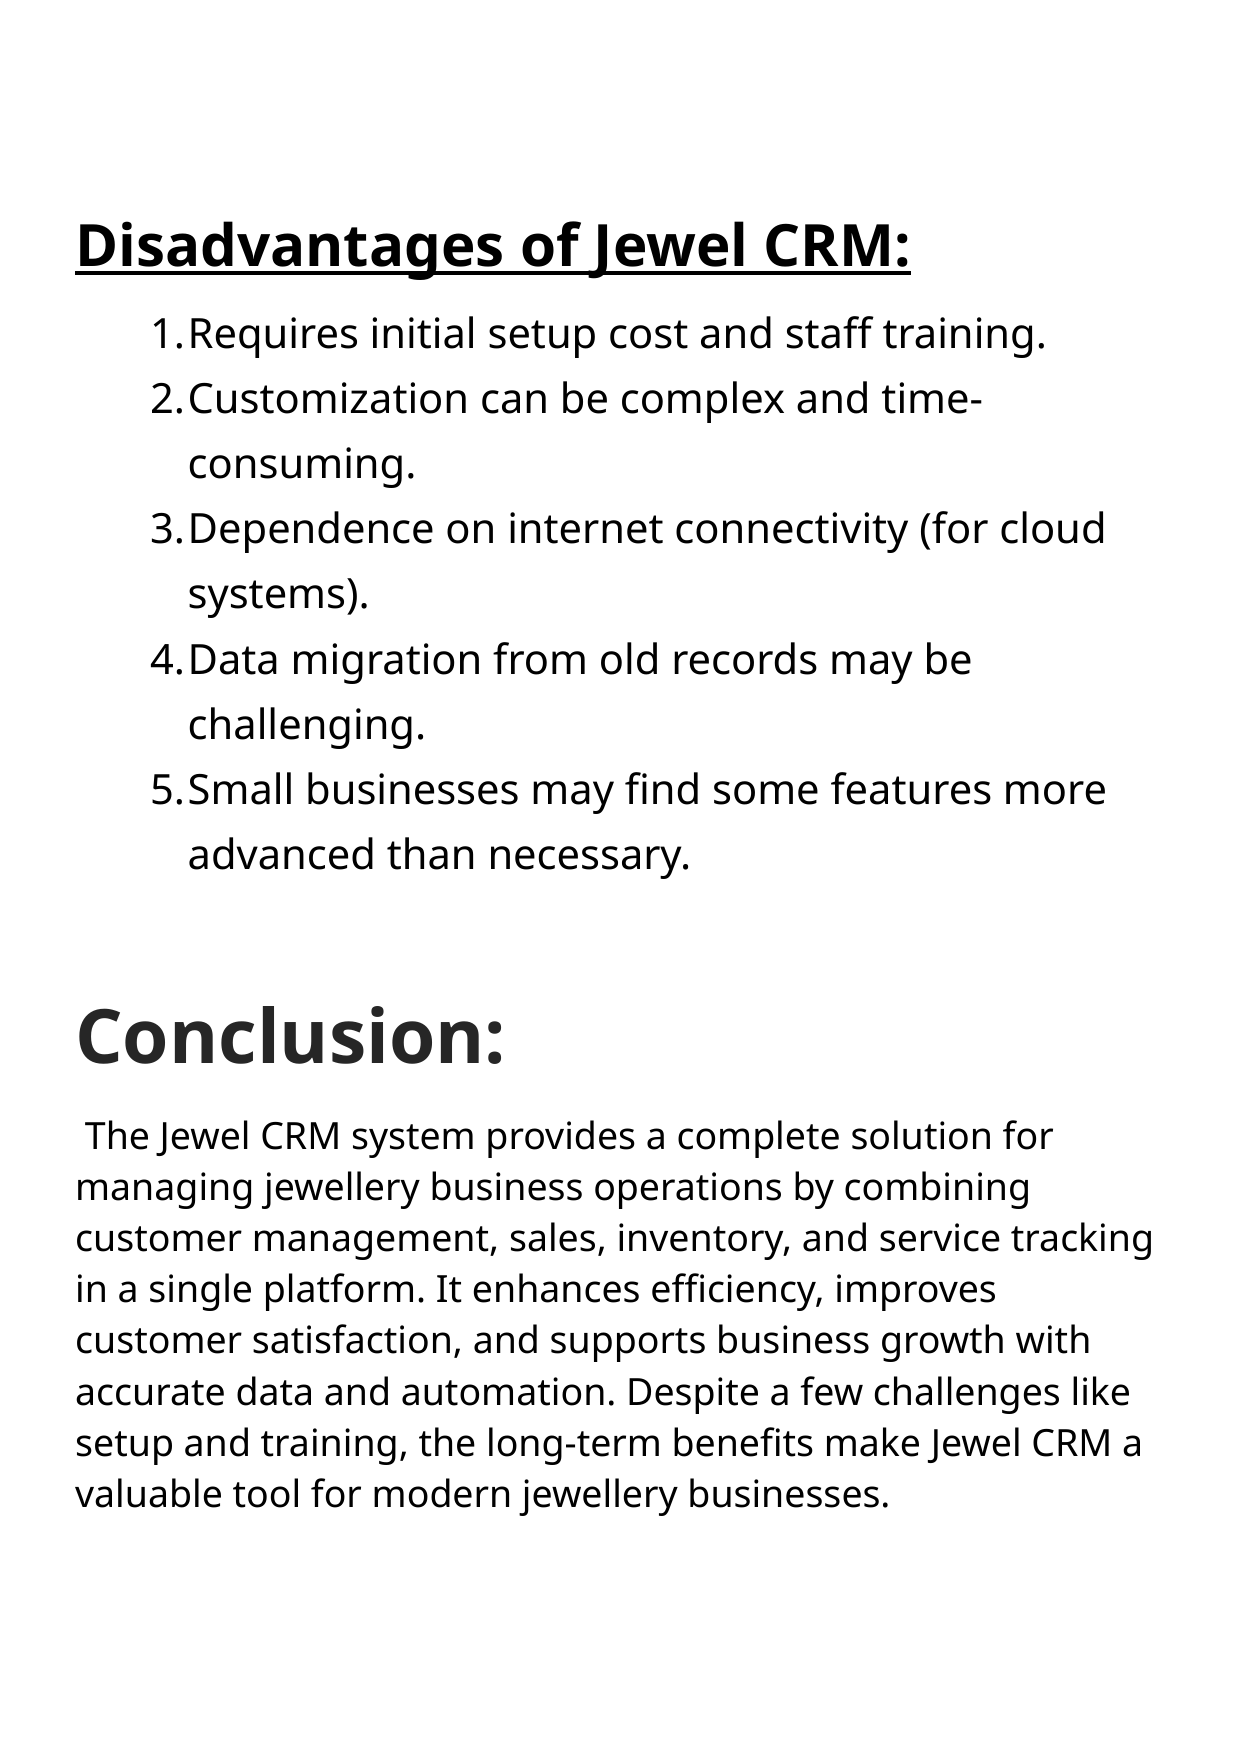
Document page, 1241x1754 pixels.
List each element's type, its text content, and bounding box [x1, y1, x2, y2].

text The Jewel CRM system provides a complete solution for managing jewellery business operations by combining customer management, sales, inventory, and service tracking in a single platform. It enhances efficiency, improves customer satisfaction, and supports business growth with accurate data and automation. Despite a few challenges like setup and training, the long-term benefits make Jewel CRM a valuable tool for modern jewellery businesses. [75, 1109, 1165, 1518]
list Requires initial setup cost and staff training. [150, 303, 1165, 360]
list Dependence on internet connectivity (for cloud systems). [150, 499, 1165, 621]
list Data migration from old records may be challenging. [150, 629, 1165, 752]
list Customization can be complex and time-consuming. [150, 369, 1165, 491]
list Small businesses may find some features more advanced than necessary. [150, 760, 1165, 882]
subtitle Conclusion: [75, 984, 1165, 1086]
subtitle Disadvantages of Jewel CRM: [75, 204, 1165, 283]
